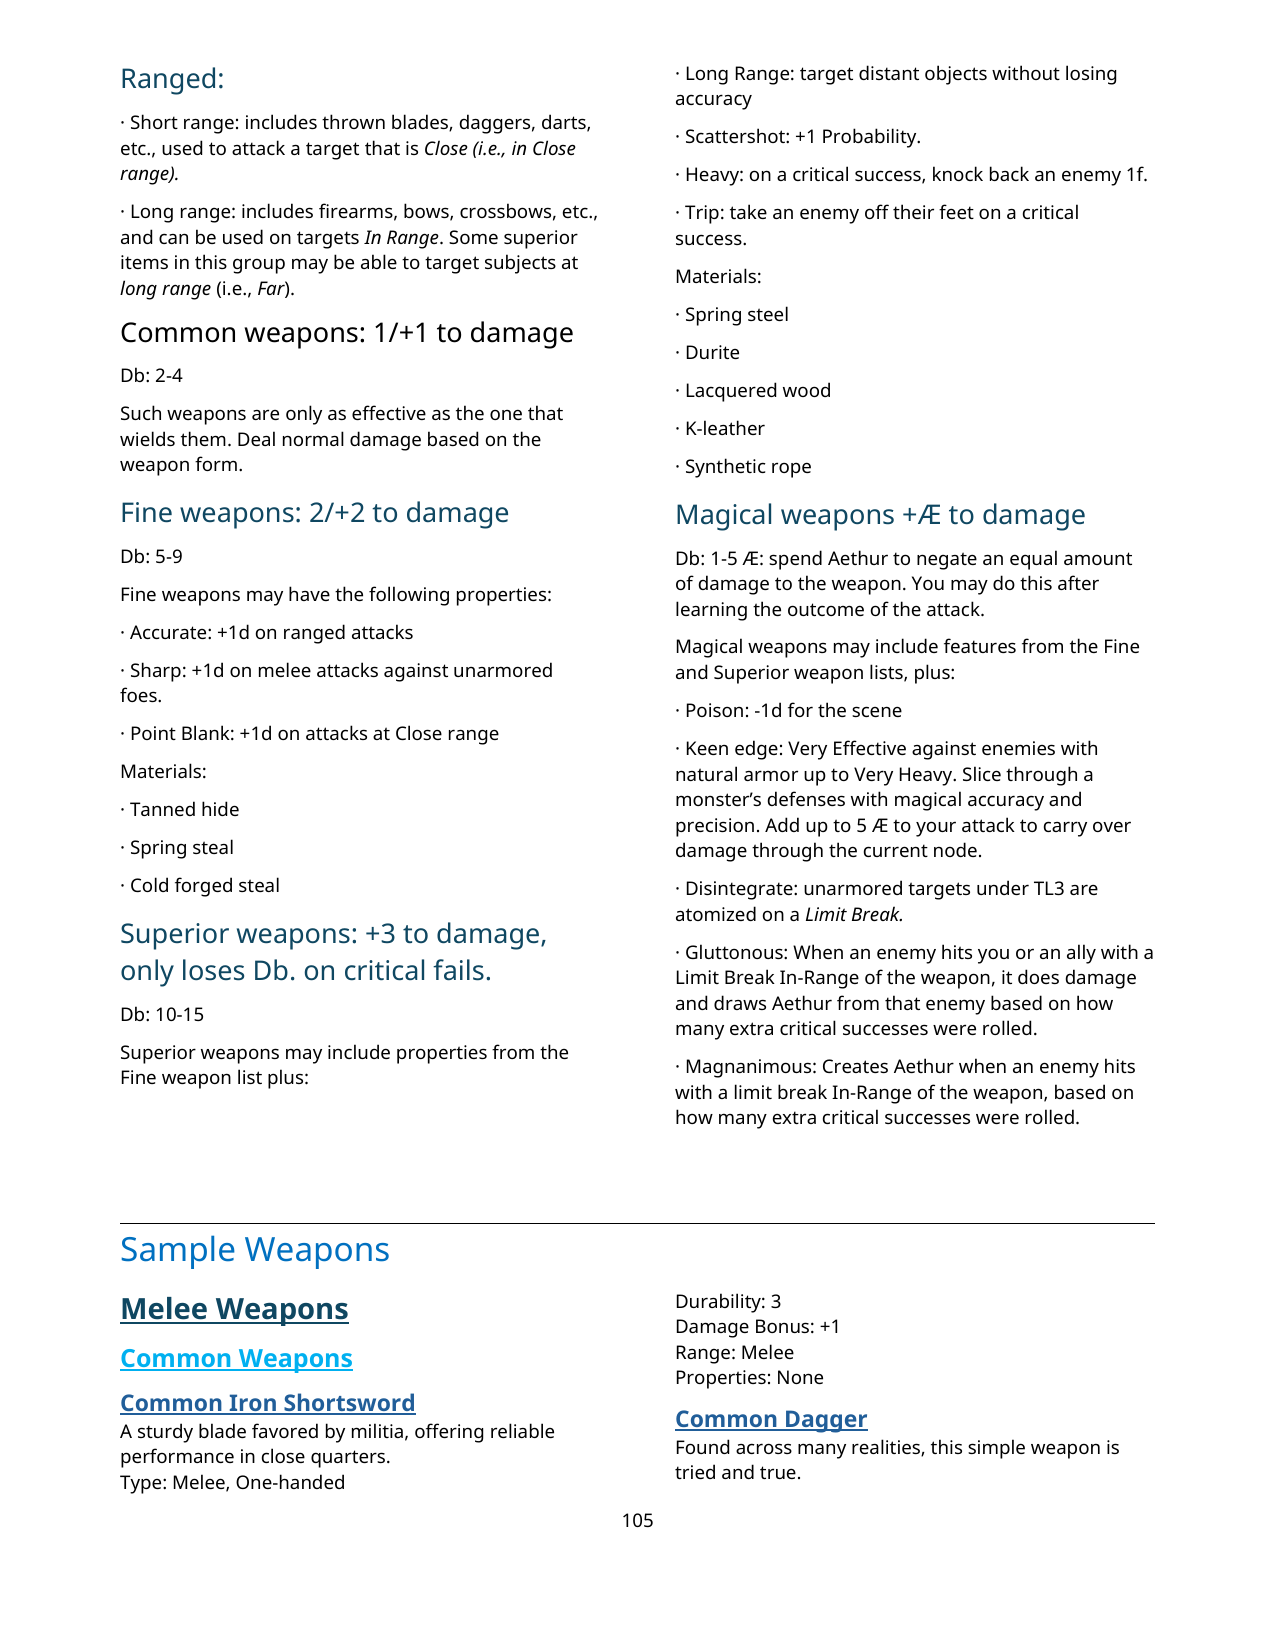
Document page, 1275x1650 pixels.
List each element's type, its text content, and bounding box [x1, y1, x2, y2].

text · Spring steel [675, 301, 1155, 327]
text Db: 5-9 [120, 543, 600, 568]
text Materials: [120, 759, 600, 784]
text · Magnanimous: Creates Aethur when an enemy hits with a limit break In-Range of the weapon, based on how many extra critical successes were rolled. [675, 1054, 1155, 1130]
subtitle Melee Weapons [120, 1288, 600, 1328]
subtitle Fine weapons: 2/+2 to damage [120, 494, 600, 531]
text · Long Range: target distant objects without losing accuracy [675, 60, 1155, 111]
text Db: 1-5 Æ: spend Aethur to negate an equal amount of damage to the weapon. You may do this after learning the outcome of the attack. [675, 545, 1155, 621]
text · Scattershot: +1 Probability. [675, 123, 1155, 149]
subtitle Ranged: [120, 60, 600, 97]
text · Long range: includes firearms, bows, crossbows, etc., and can be used on targets In Range. Some superior items in this group may be able to target subjects at long range (i.e., Far). [120, 198, 600, 301]
text · Cold forged steal [120, 873, 600, 898]
text · Point Blank: +1d on attacks at Close range [120, 721, 600, 746]
text Superior weapons may include properties from the Fine weapon list plus: [120, 1039, 600, 1090]
text · Accurate: +1d on ranged attacks [120, 619, 600, 644]
text · Synthetic rope [675, 453, 1155, 479]
text · Spring steal [120, 835, 600, 860]
text · Poison: -1d for the scene [675, 697, 1155, 723]
text Magical weapons may include features from the Fine and Superior weapon lists, plus: [675, 634, 1155, 685]
text · Tanned hide [120, 797, 600, 822]
text Db: 10-15 [120, 1001, 600, 1027]
text · Gluttonous: When an enemy hits you or an ally with a Limit Break In-Range of the weapon, it does damage and draws Aethur from that enemy based on how many extra critical successes were rolled. [675, 939, 1155, 1041]
subtitle Common Weapons [120, 1340, 600, 1374]
text · Disintegrate: unarmored targets under TL3 are atomized on a Limit Break. [675, 876, 1155, 927]
subtitle Sample Weapons [120, 1224, 1155, 1271]
text Common Iron Shortsword A sturdy blade favored by militia, offering reliable performance in close quarters. Type: Melee, One-handed Durability: 3 Damage Bonus: +1 Range: Melee Properties: None [120, 1387, 600, 1495]
text · Trip: take an enemy off their feet on a critical success. [675, 199, 1155, 251]
text Common weapons: 1/+1 to damage [120, 313, 600, 350]
text Common Iron Shortsword A sturdy blade favored by militia, offering reliable performance in close quarters. Type: Melee, One-handed Durability: 3 Damage Bonus: +1 Range: Melee Properties: None [675, 1288, 1155, 1390]
text · Short range: includes thrown blades, daggers, darts, etc., used to attack a target that is Close (i.e., in Close range). [120, 109, 600, 186]
text Fine weapons may have the following properties: [120, 581, 600, 607]
text · K-leather [675, 415, 1155, 441]
text Db: 2-4 [120, 362, 600, 388]
text · Durite [675, 339, 1155, 365]
subtitle Superior weapons: +3 to damage, only loses Db. on critical fails. [120, 915, 600, 989]
text · Lacquered wood [675, 377, 1155, 403]
subtitle Magical weapons +Æ to damage [675, 495, 1155, 532]
text Materials: [675, 263, 1155, 289]
text · Keen edge: Very Effective against enemies with natural armor up to Very Heavy. Slice through a monster’s defenses with magical accuracy and precision. Add up to 5 Æ to your attack to carry over damage through the current node. [675, 735, 1155, 863]
text · Sharp: +1d on melee attacks against unarmored foes. [120, 657, 600, 708]
text Such weapons are only as effective as the one that wields them. Deal normal damage based on the weapon form. [120, 400, 600, 477]
text · Heavy: on a critical success, knock back an enemy 1f. [675, 162, 1155, 187]
